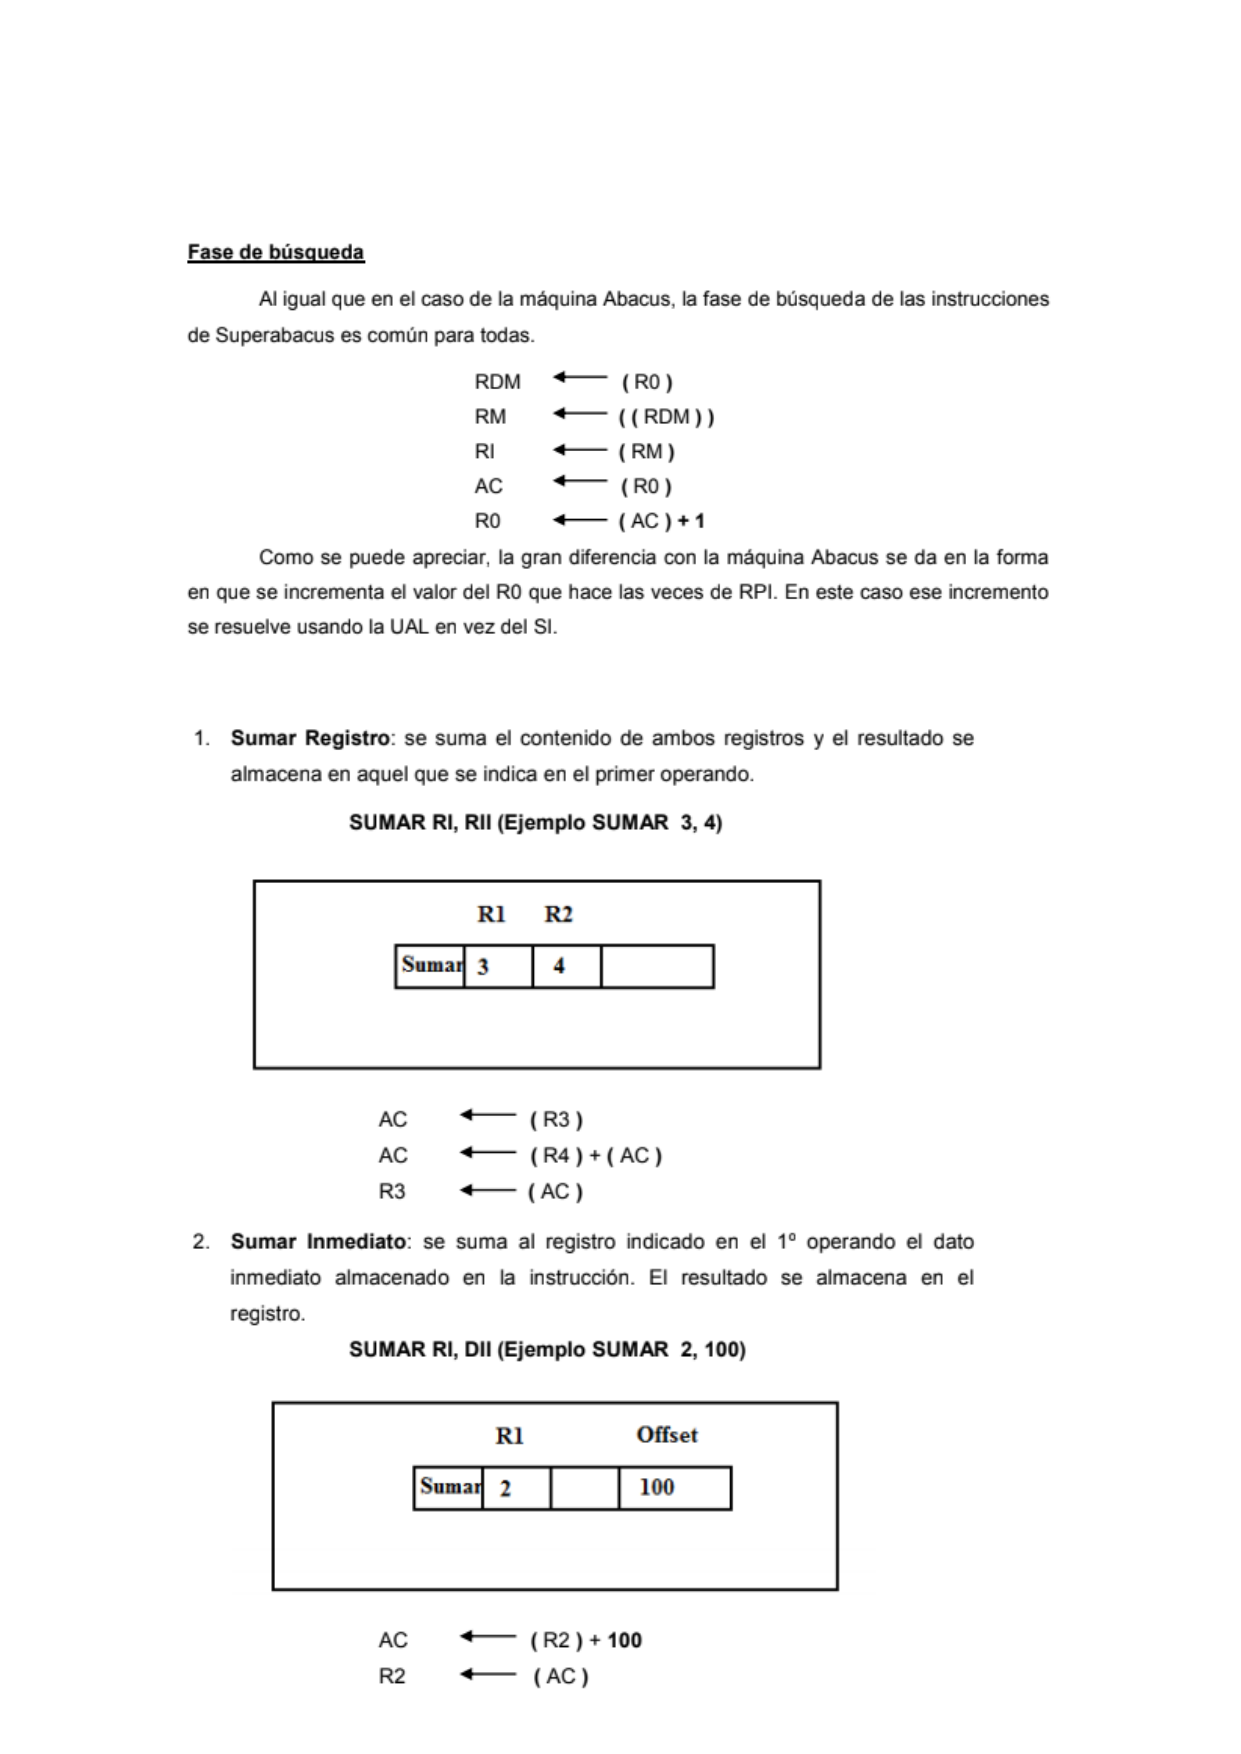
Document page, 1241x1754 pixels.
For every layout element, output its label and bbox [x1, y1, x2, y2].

picture [177, 241, 1063, 658]
picture [178, 725, 999, 1693]
